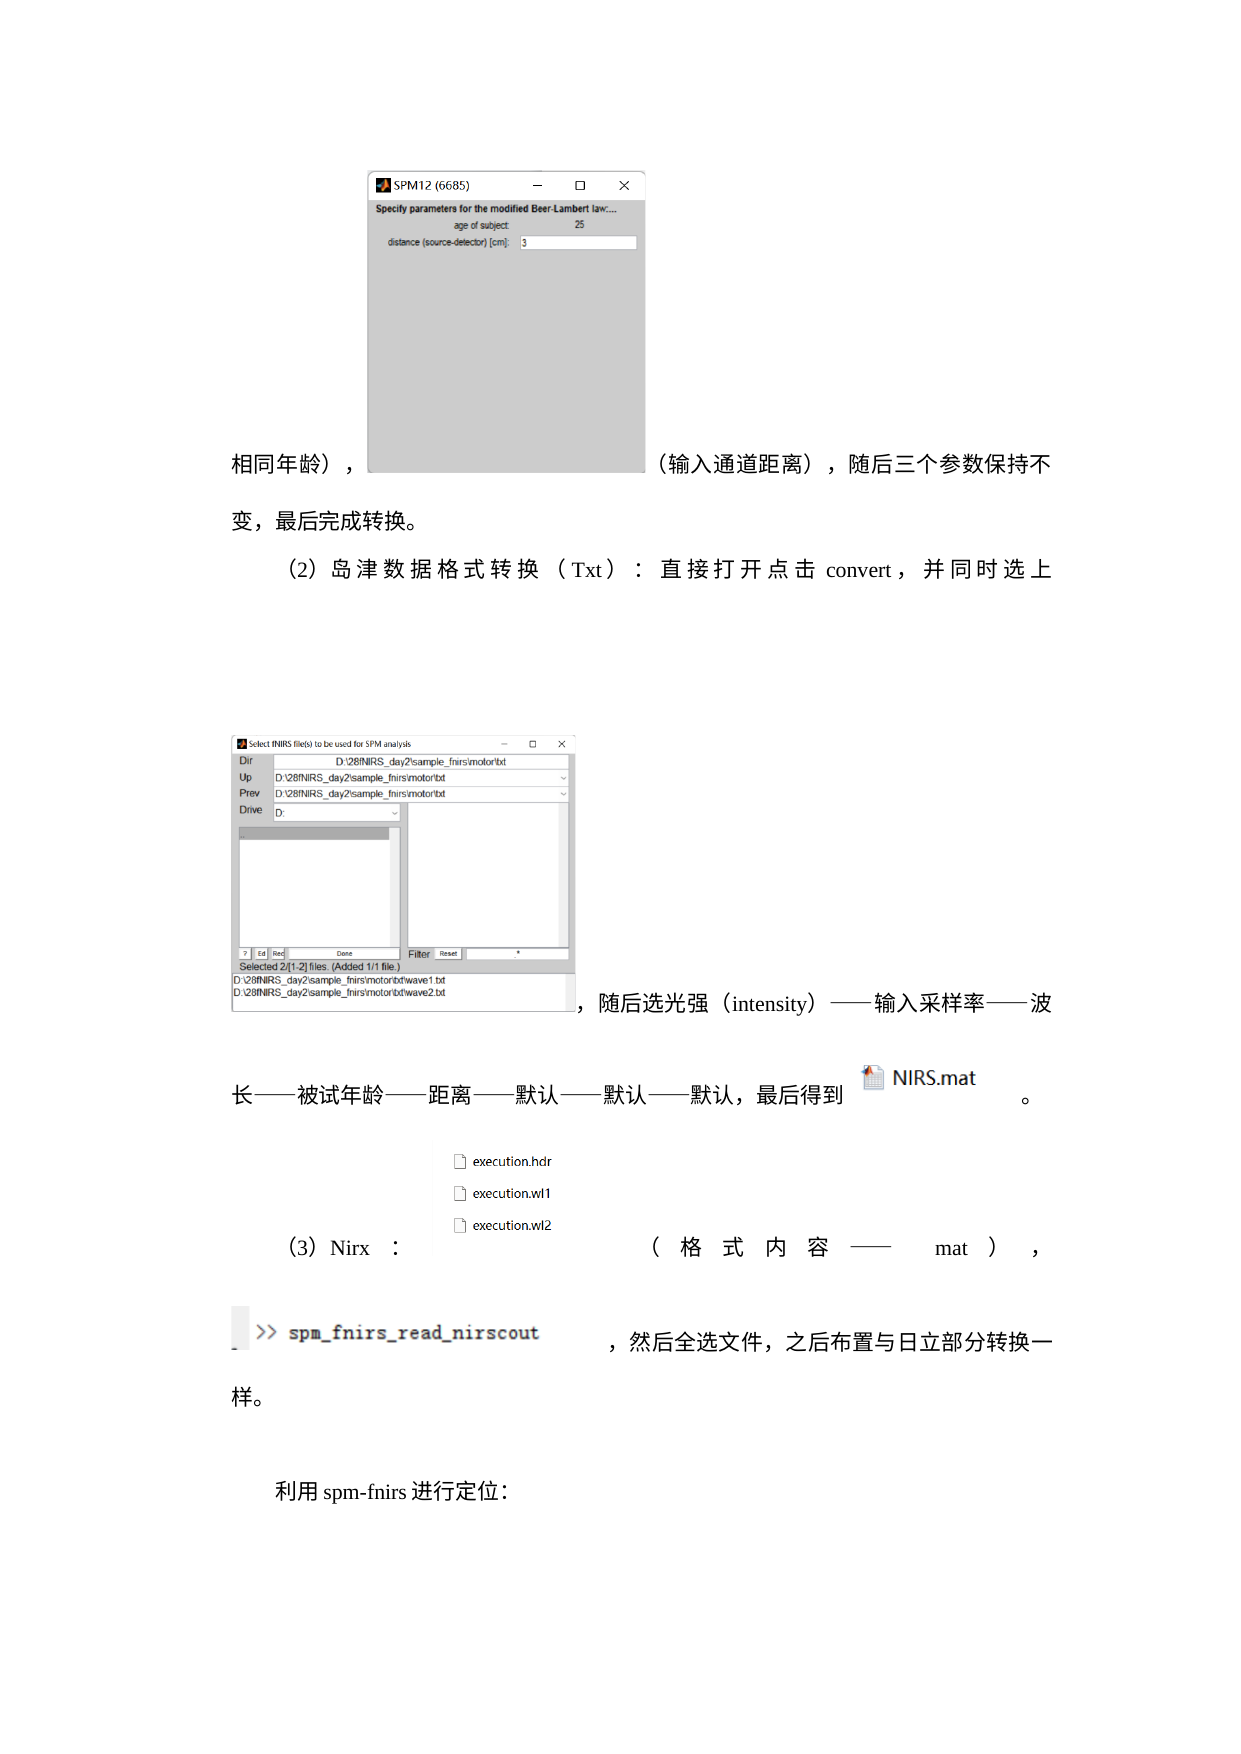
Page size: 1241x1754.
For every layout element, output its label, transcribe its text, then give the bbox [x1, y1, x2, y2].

picture [432, 1140, 638, 1256]
list 利用spm-fnirs进行定位： [275, 1473, 1053, 1506]
picture [231, 1306, 608, 1350]
list 岛津数据格式转换（Txt）：直接打开点击convert，并同时选上，随后选光强（intensity）——输入采样率——波长——被试年龄——距离——默认——默认——默认，最后得到。 [231, 552, 1053, 1120]
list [231, 162, 1053, 536]
picture [367, 170, 646, 473]
picture [843, 1065, 1021, 1104]
picture [231, 735, 576, 1012]
list Nirx：（格式内容——mat），，然后全选文件，之后布置与日立部分转换一样。 [231, 1136, 1053, 1412]
